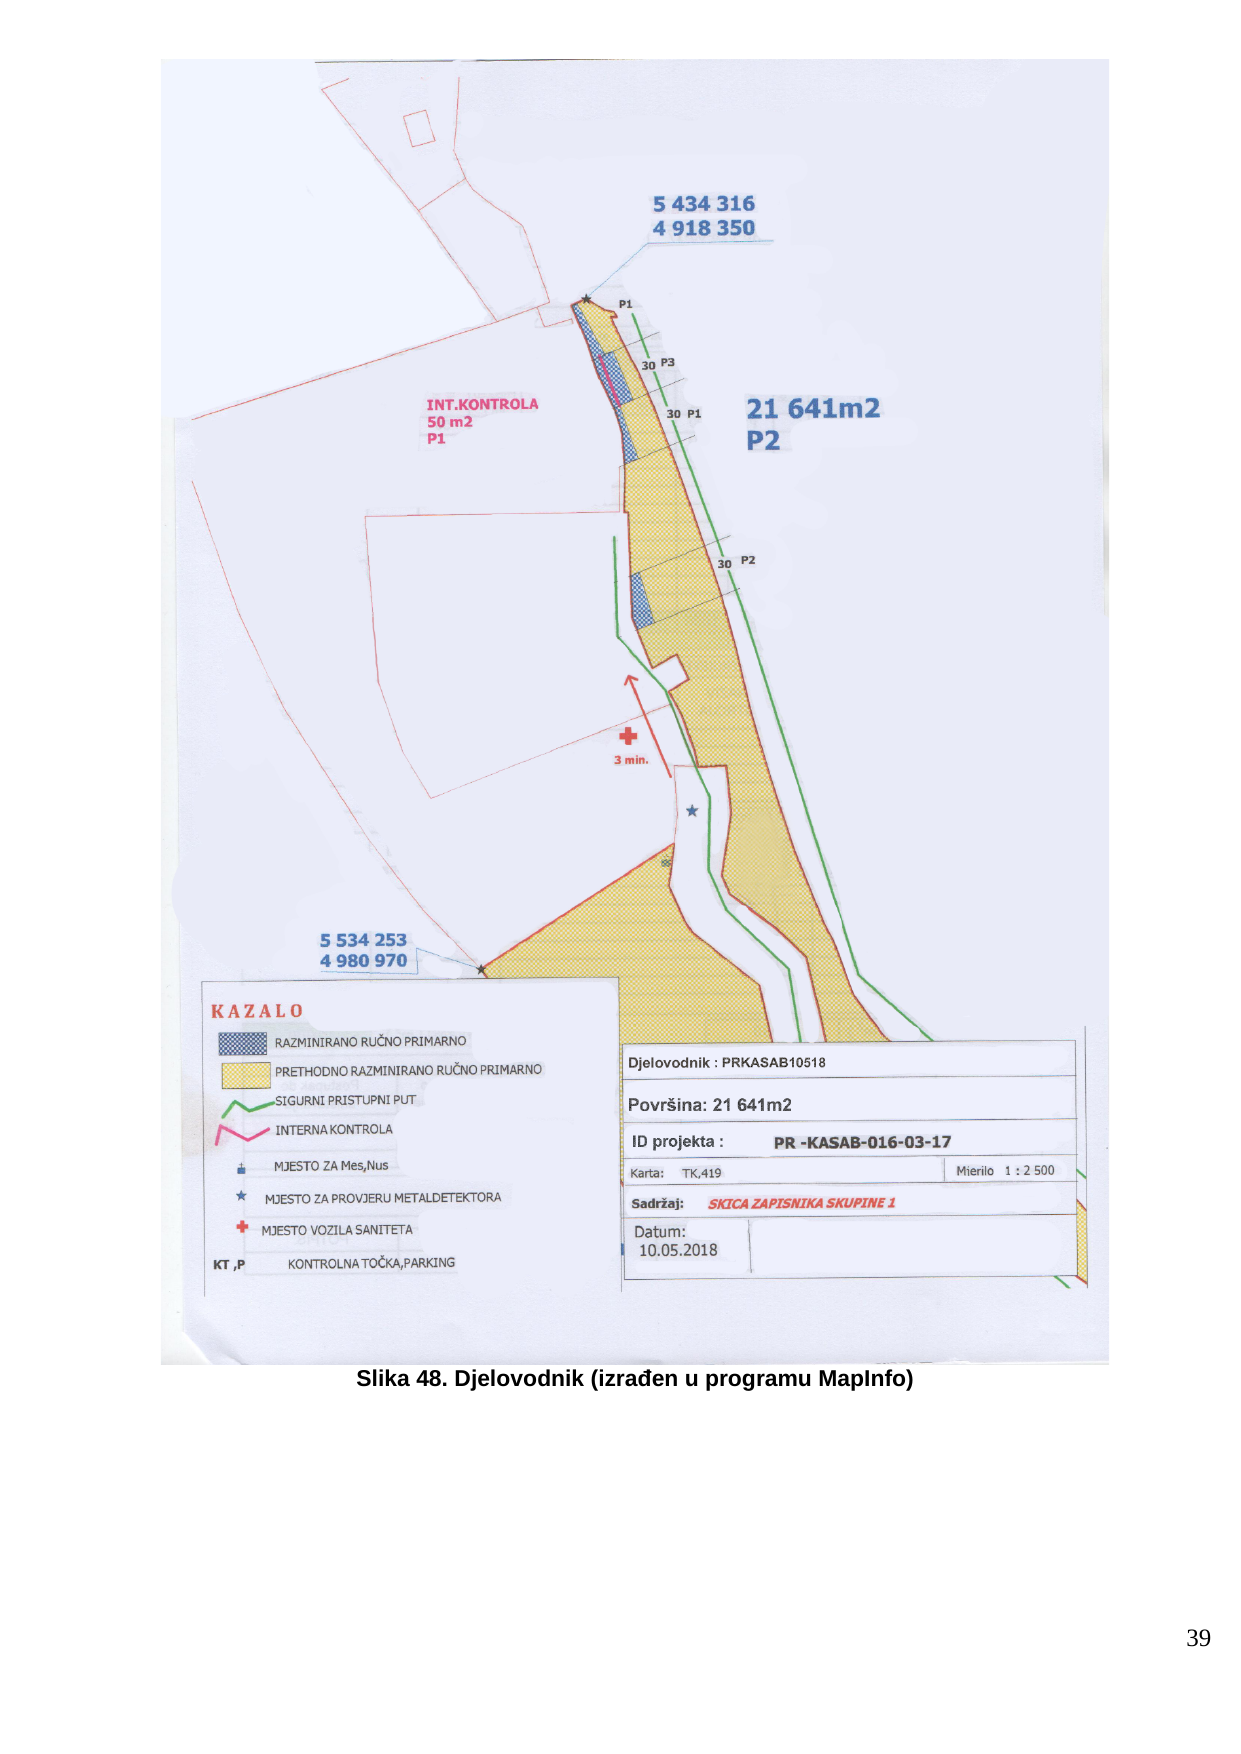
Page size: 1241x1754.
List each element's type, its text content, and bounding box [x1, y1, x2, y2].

text Slika 48. Djelovodnik (izrađen u programu MapInfo) [59, 1365, 1211, 1391]
picture [160, 59, 1110, 1365]
